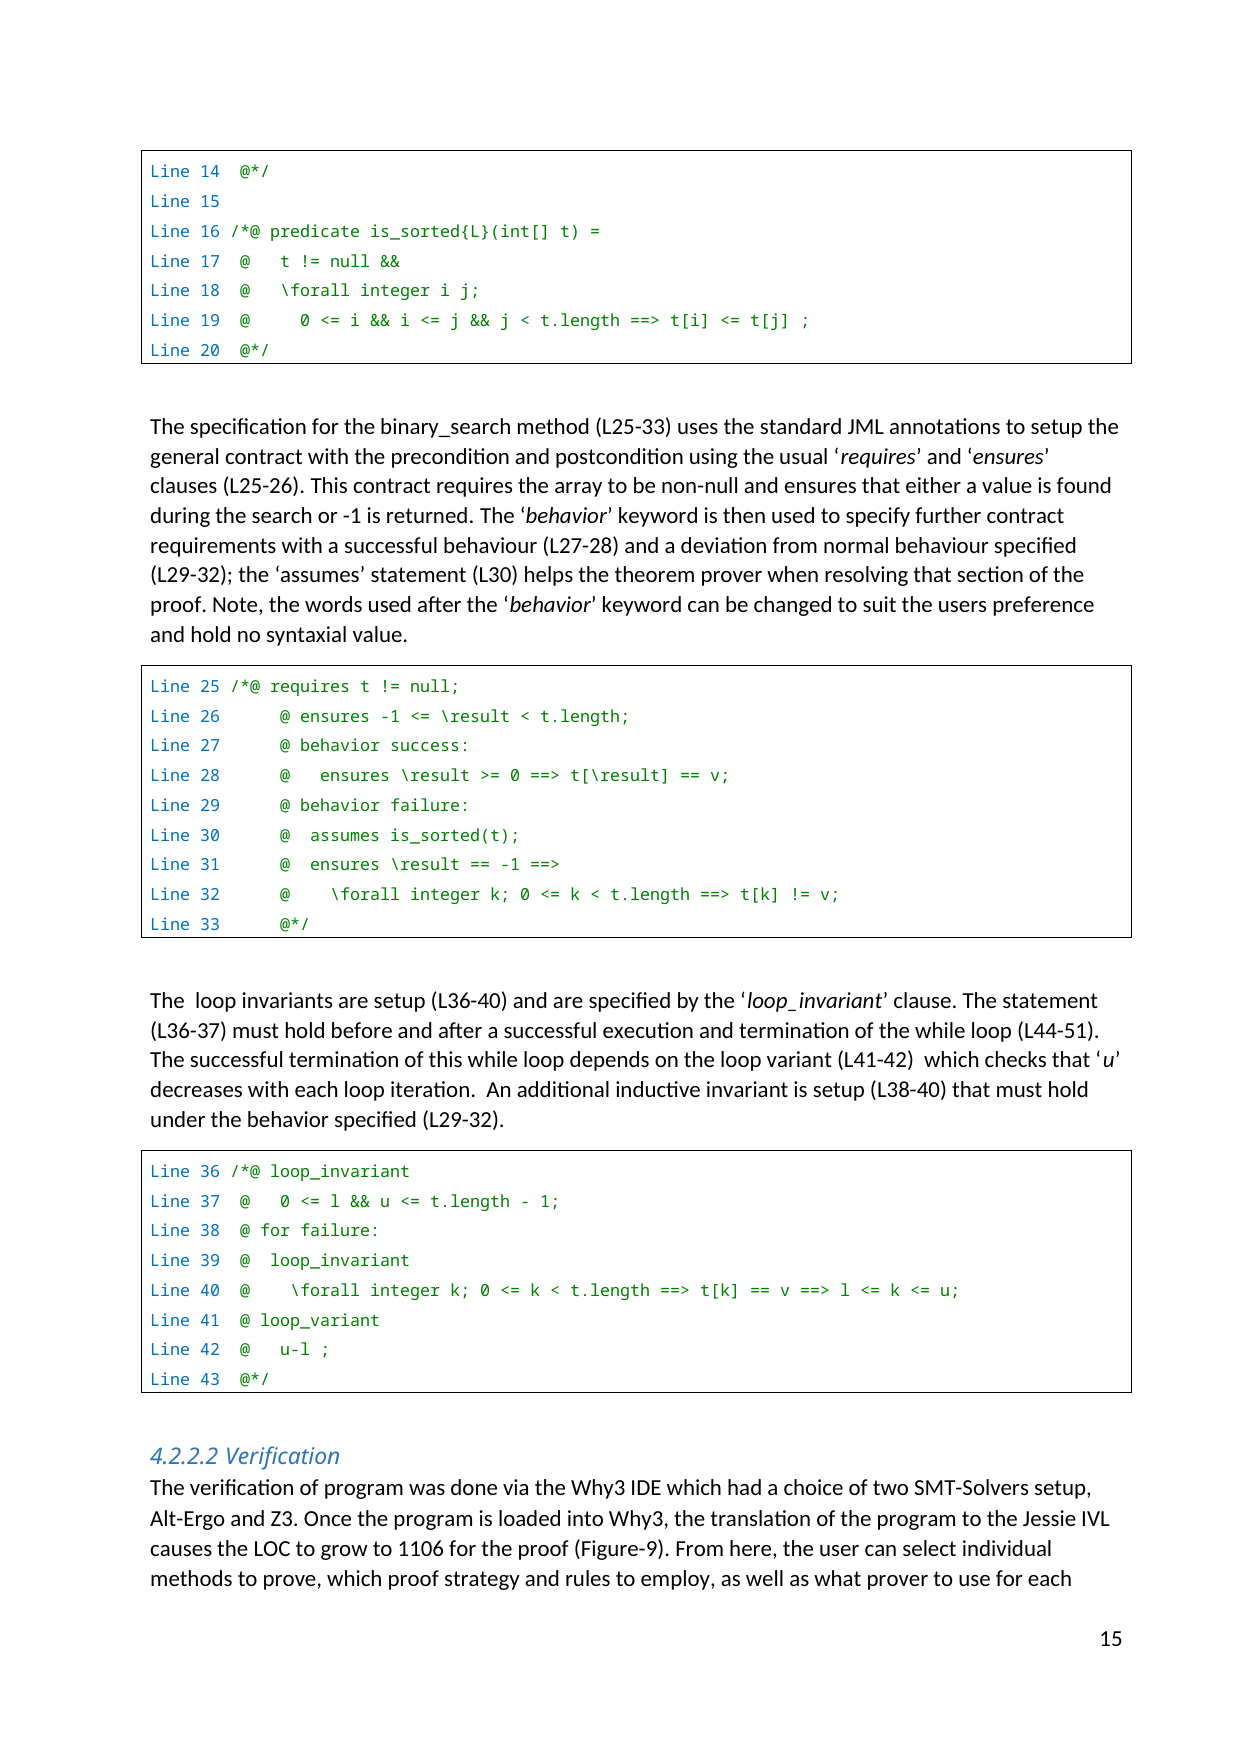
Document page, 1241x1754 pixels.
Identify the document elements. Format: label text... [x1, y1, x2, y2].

text Line 17 @ t != null && [150, 242, 1122, 272]
text Line 30 @ assumes is_sorted(t); [150, 816, 1122, 846]
text Line 40 @ \forall integer k; 0 <= k < t.length ==> t[k] == v ==> l <= k <= u; [150, 1271, 1122, 1301]
text Line 31 @ ensures \result == -1 ==> [150, 846, 1122, 876]
text Line 25 /*@ requires t != null; [142, 666, 1131, 697]
text Line 28 @ ensures \result >= 0 ==> t[\result] == v; [150, 757, 1122, 786]
text Line 15 [150, 183, 1122, 212]
text The loop invariants are setup (L36-40) and are specified by the ‘loop_invariant’ clause. The statement (L36-37) must hold before and after a successful execution and termination of the while loop (L44-51). The successful termination of this while loop depends on the loop variant (L41-42) which checks that ‘u’ decreases with each loop iteration. An additional inductive invariant is setup (L38-40) that must hold under the behavior specified (L29-32). [150, 984, 1122, 1133]
text Line 36 /*@ loop_invariant [142, 1151, 1131, 1182]
text Line 18 @ \forall integer i j; [150, 272, 1122, 302]
text Line 38 @ for failure: [150, 1212, 1122, 1242]
text Line 14 @*/ [142, 151, 1131, 183]
text Line 19 @ 0 <= i && i <= j && j < t.length ==> t[i] <= t[j] ; [150, 302, 1122, 328]
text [150, 1473, 1122, 1592]
text Line 43 @*/ [142, 1357, 1131, 1392]
text Line 37 @ 0 <= l && u <= t.length - 1; [150, 1182, 1122, 1212]
text Line 33 @*/ [142, 902, 1131, 937]
text Line 20 @*/ [142, 328, 1131, 363]
text Line 27 @ behavior success: [150, 727, 1122, 757]
text Line 16 /*@ predicate is_sorted{L}(int[] t) = [150, 212, 1122, 242]
subtitle 4.2.2.2 Verification [150, 1440, 1122, 1471]
text Line 42 @ u-l ; [150, 1331, 1122, 1357]
text Line 32 @ \forall integer k; 0 <= k < t.length ==> t[k] != v; [150, 876, 1122, 902]
text Line 41 @ loop_variant [150, 1301, 1122, 1331]
text The specification for the binary_search method (L25-33) uses the standard JML annotations to setup the general contract with the precondition and postcondition using the usual ‘requires’ and ‘ensures’ clauses (L25-26). This contract requires the array to be non-null and ensures that either a value is found during the search or -1 is returned. The ‘behavior’ keyword is then used to specify further contract requirements with a successful behaviour (L27-28) and a deviation from normal behaviour specified (L29-32); the ‘assumes’ statement (L30) helps the theorem prover when resolving that section of the proof. Note, the words used after the ‘behavior’ keyword can be changed to suit the users preference and hold no syntaxial value. [150, 410, 1122, 648]
text Line 29 @ behavior failure: [150, 786, 1122, 816]
text Line 26 @ ensures -1 <= \result < t.length; [150, 697, 1122, 727]
text Line 39 @ loop_invariant [150, 1242, 1122, 1271]
